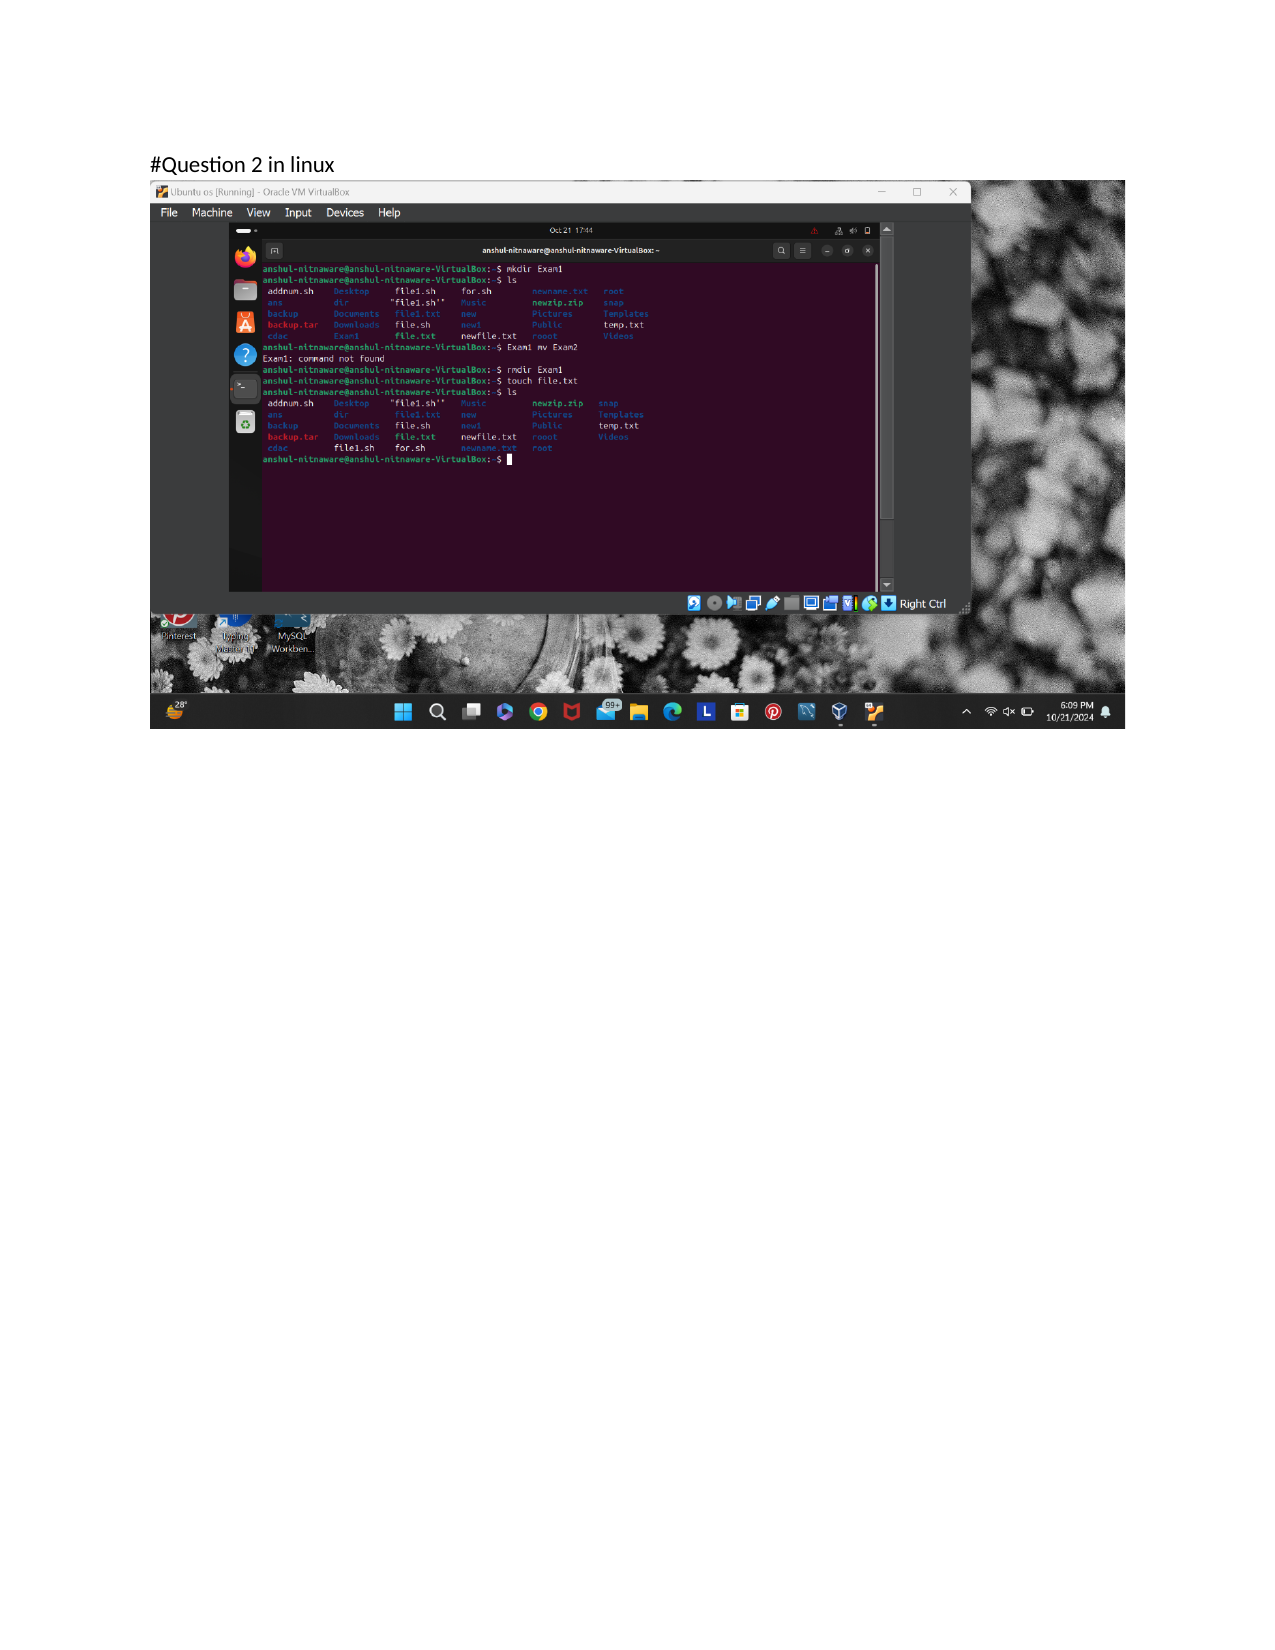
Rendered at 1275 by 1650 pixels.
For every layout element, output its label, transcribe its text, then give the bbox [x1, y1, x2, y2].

picture [150, 180, 1125, 729]
text #Question 2 in linux [150, 150, 1125, 180]
